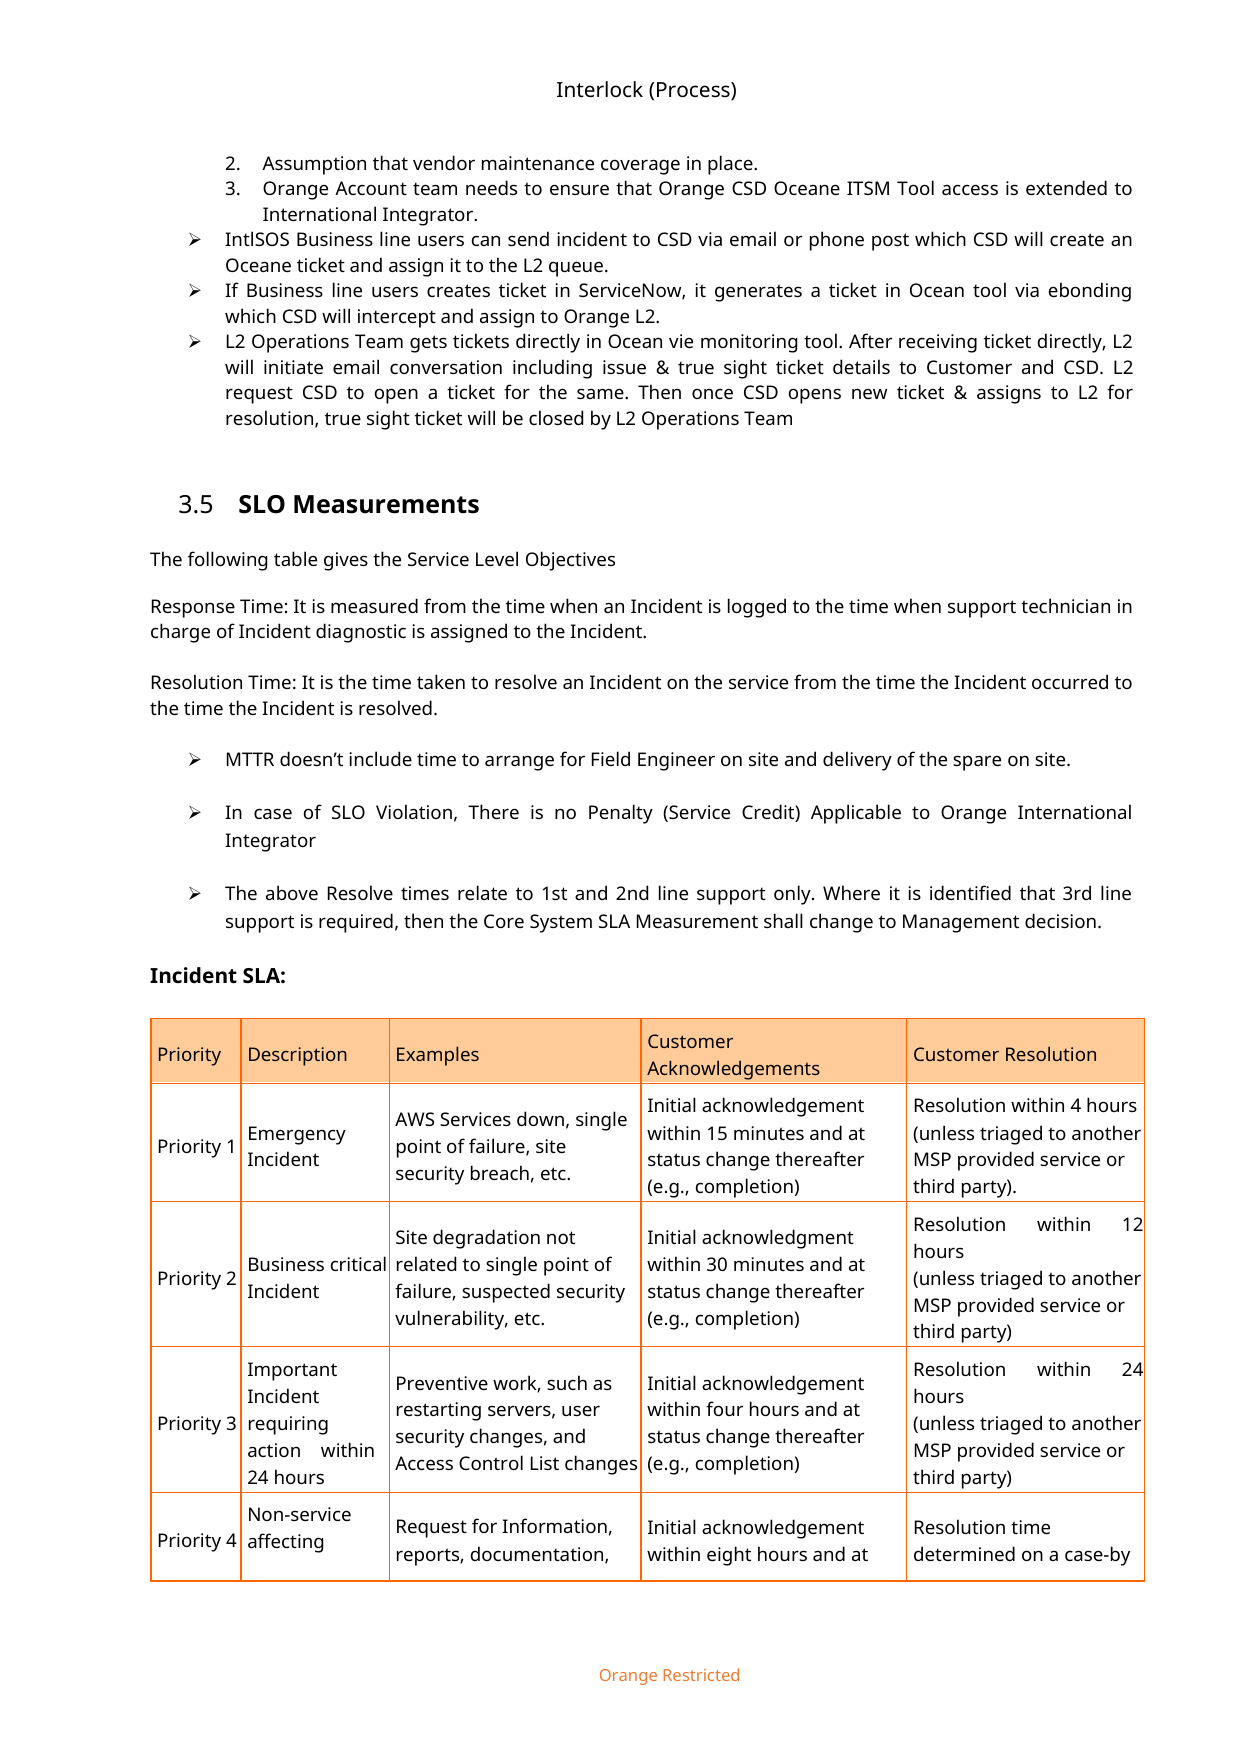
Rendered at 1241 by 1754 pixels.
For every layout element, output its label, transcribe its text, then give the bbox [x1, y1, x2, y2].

table_cell Site degradation not related to single point of failure, suspected security vulnerability, etc. [390, 1202, 640, 1346]
table_header Examples [390, 1019, 640, 1082]
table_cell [390, 1493, 640, 1580]
table_cell Priority 3 [152, 1347, 240, 1491]
table_cell Initial acknowledgement within 15 minutes and at status change thereafter (e.g., completion) [642, 1084, 906, 1201]
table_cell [242, 1493, 389, 1580]
table_header Customer Resolution [907, 1019, 1144, 1082]
table_cell AWS Services down, single point of failure, site security breach, etc. [390, 1084, 640, 1201]
table_cell Important Incident requiring action within 24 hours [242, 1347, 389, 1491]
table_cell Resolution within 24 hours (unless triaged to another MSP provided service or third party) [907, 1347, 1144, 1491]
table_cell Preventive work, such as restarting servers, user security changes, and Access Control List changes [390, 1347, 640, 1491]
table_cell Priority 4 [152, 1493, 240, 1580]
list IntlSOS Business line users can send incident to CSD via email or phone post which CSD will create an Oceane ticket and assign it to the L2 queue. [187, 227, 1134, 278]
table_cell Resolution within 12 hours (unless triaged to another MSP provided service or third party) [907, 1202, 1144, 1346]
title SLO Measurements [178, 487, 1134, 521]
list L2 Operations Team gets tickets directly in Ocean vie monitoring tool. After receiving ticket directly, L2 will initiate email conversation including issue & true sight ticket details to Customer and CSD. L2 request CSD to open a ticket for the same. Then once CSD opens new ticket & assigns to L2 for resolution, true sight ticket will be closed by L2 Operations Team [187, 329, 1134, 431]
table_header Description [242, 1019, 389, 1082]
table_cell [642, 1493, 906, 1580]
table_cell Emergency Incident [242, 1084, 389, 1201]
list MTTR doesn’t include time to arrange for Field Engineer on site and delivery of the spare on site. [187, 746, 1134, 772]
table_cell Priority 2 [152, 1202, 240, 1346]
table_cell Initial acknowledgement within four hours and at status change thereafter (e.g., completion) [642, 1347, 906, 1491]
list Assumption that vendor maintenance coverage in place. [225, 150, 1134, 176]
table_header Customer Acknowledgements [642, 1019, 906, 1082]
list If Business line users creates ticket in ServiceNow, it generates a ticket in Ocean tool via ebonding which CSD will intercept and assign to Orange L2. [187, 278, 1134, 329]
table_cell Initial acknowledgment within 30 minutes and at status change thereafter (e.g., completion) [642, 1202, 906, 1346]
table_cell Business critical Incident [242, 1202, 389, 1346]
table_header Priority [152, 1019, 240, 1082]
list In case of SLO Violation, There is no Penalty (Service Credit) Applicable to Orange International Integrator [187, 799, 1134, 853]
text Incident SLA: [150, 961, 1134, 990]
table_cell Resolution within 4 hours (unless triaged to another MSP provided service or third party). [907, 1084, 1144, 1201]
text The following table gives the Service Level Objectives [150, 546, 1134, 572]
text Response Time: It is measured from the time when an Incident is logged to the time when support technician in charge of Incident diagnostic is assigned to the Incident. [150, 593, 1134, 644]
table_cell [907, 1493, 1144, 1580]
list The above Resolve times relate to 1st and 2nd line support only. Where it is identified that 3rd line support is required, then the Core System SLA Measurement shall change to Management decision. [187, 880, 1134, 934]
table_cell Priority 1 [152, 1084, 240, 1201]
list Orange Account team needs to ensure that Orange CSD Oceane ITSM Tool access is extended to International Integrator. [225, 176, 1134, 227]
text Resolution Time: It is the time taken to resolve an Incident on the service from the time the Incident occurred to the time the Incident is resolved. [150, 670, 1134, 721]
